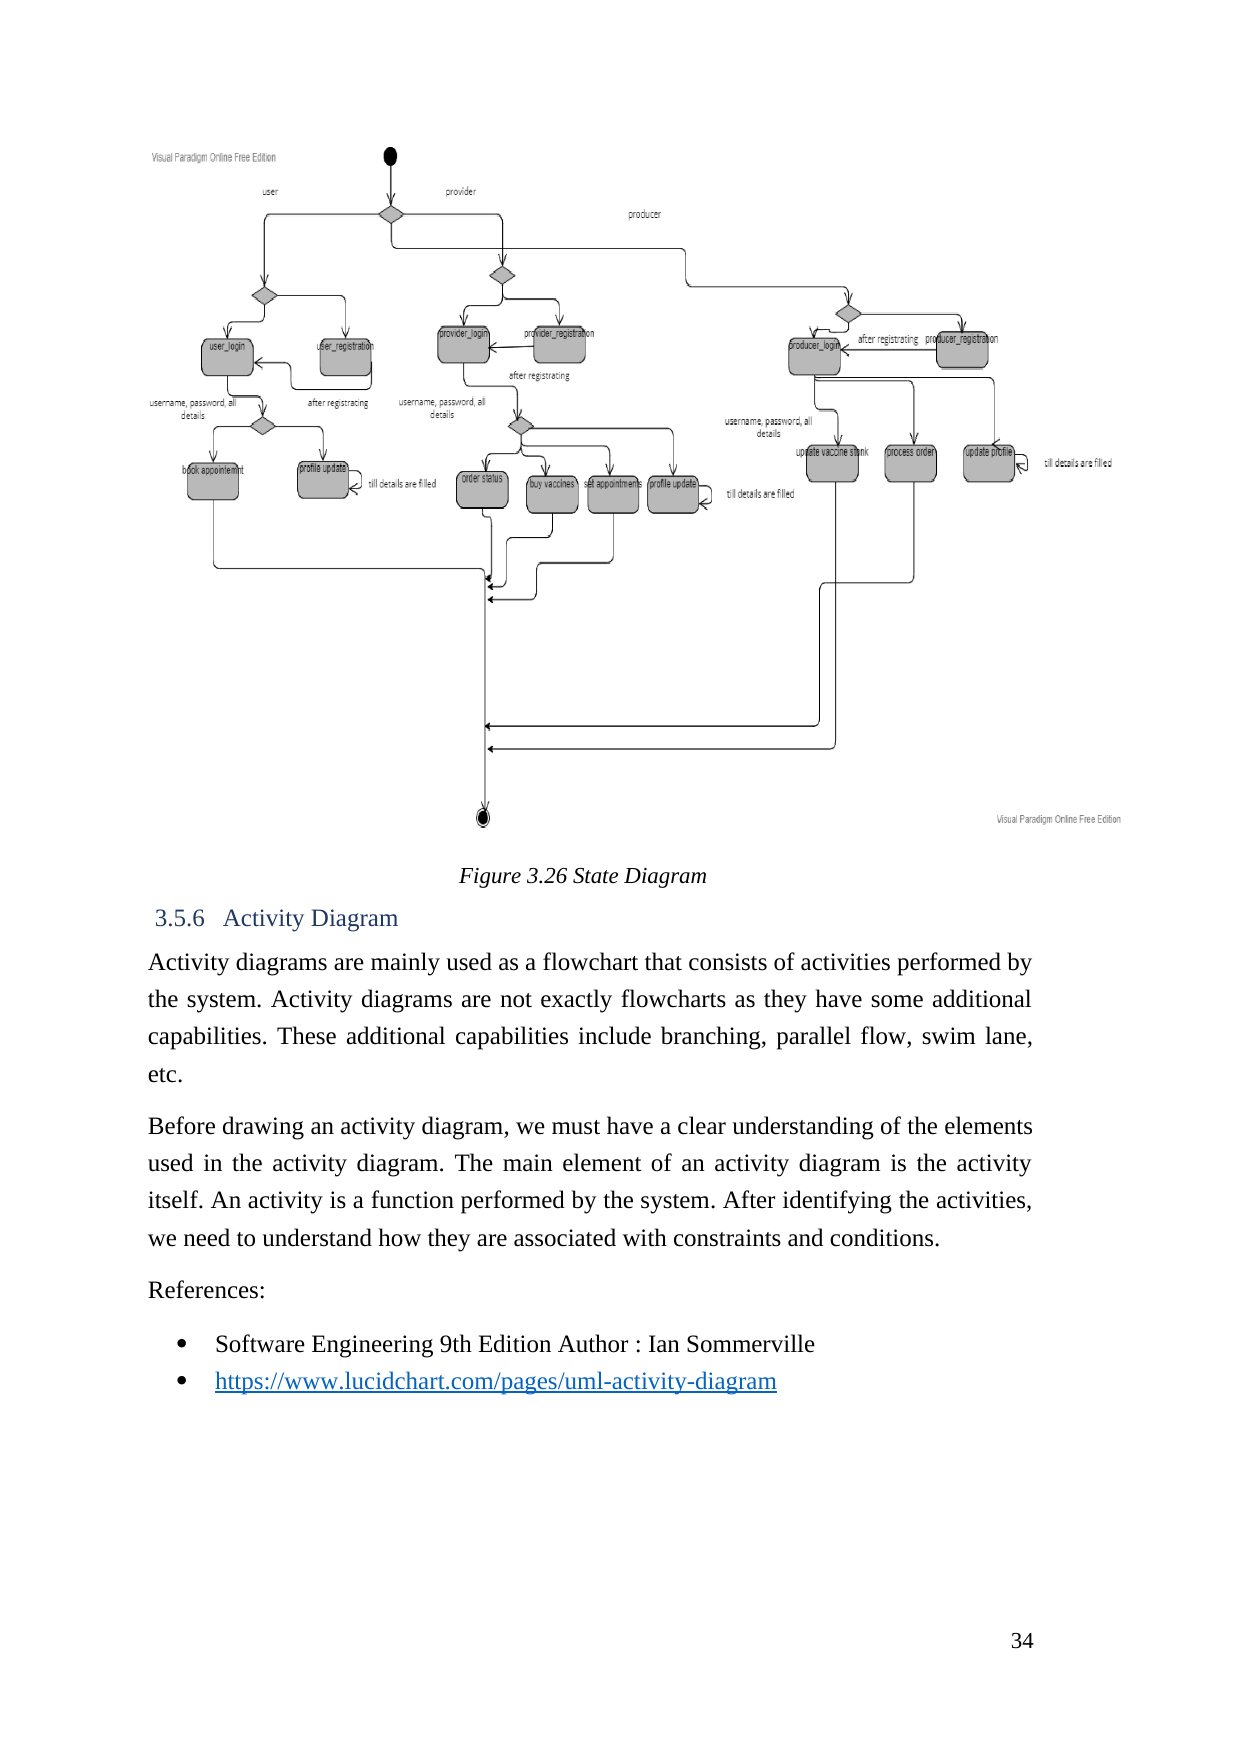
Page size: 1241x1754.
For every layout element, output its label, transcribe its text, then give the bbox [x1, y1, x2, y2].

subtitle Activity Diagram [154, 903, 1033, 932]
text Before drawing an activity diagram, we must have a clear understanding of the elements used in the activity diagram. The main element of an activity diagram is the activity itself. An activity is a function performed by the system. After identifying the activities, we need to understand how they are associated with constraints and conditions. [148, 1111, 1033, 1252]
text Activity diagrams are mainly used as a flowchart that consists of activities performed by the system. Activity diagrams are not exactly flowcharts as they have some additional capabilities. These additional capabilities include branching, parallel flow, swim lane, etc. [148, 947, 1033, 1087]
text References: [148, 1275, 1033, 1304]
list https://www.lucidchart.com/pages/uml-activity-diagram [177, 1366, 1033, 1395]
list Software Engineering 9th Edition Author : Ian Sommerville [177, 1329, 1033, 1358]
